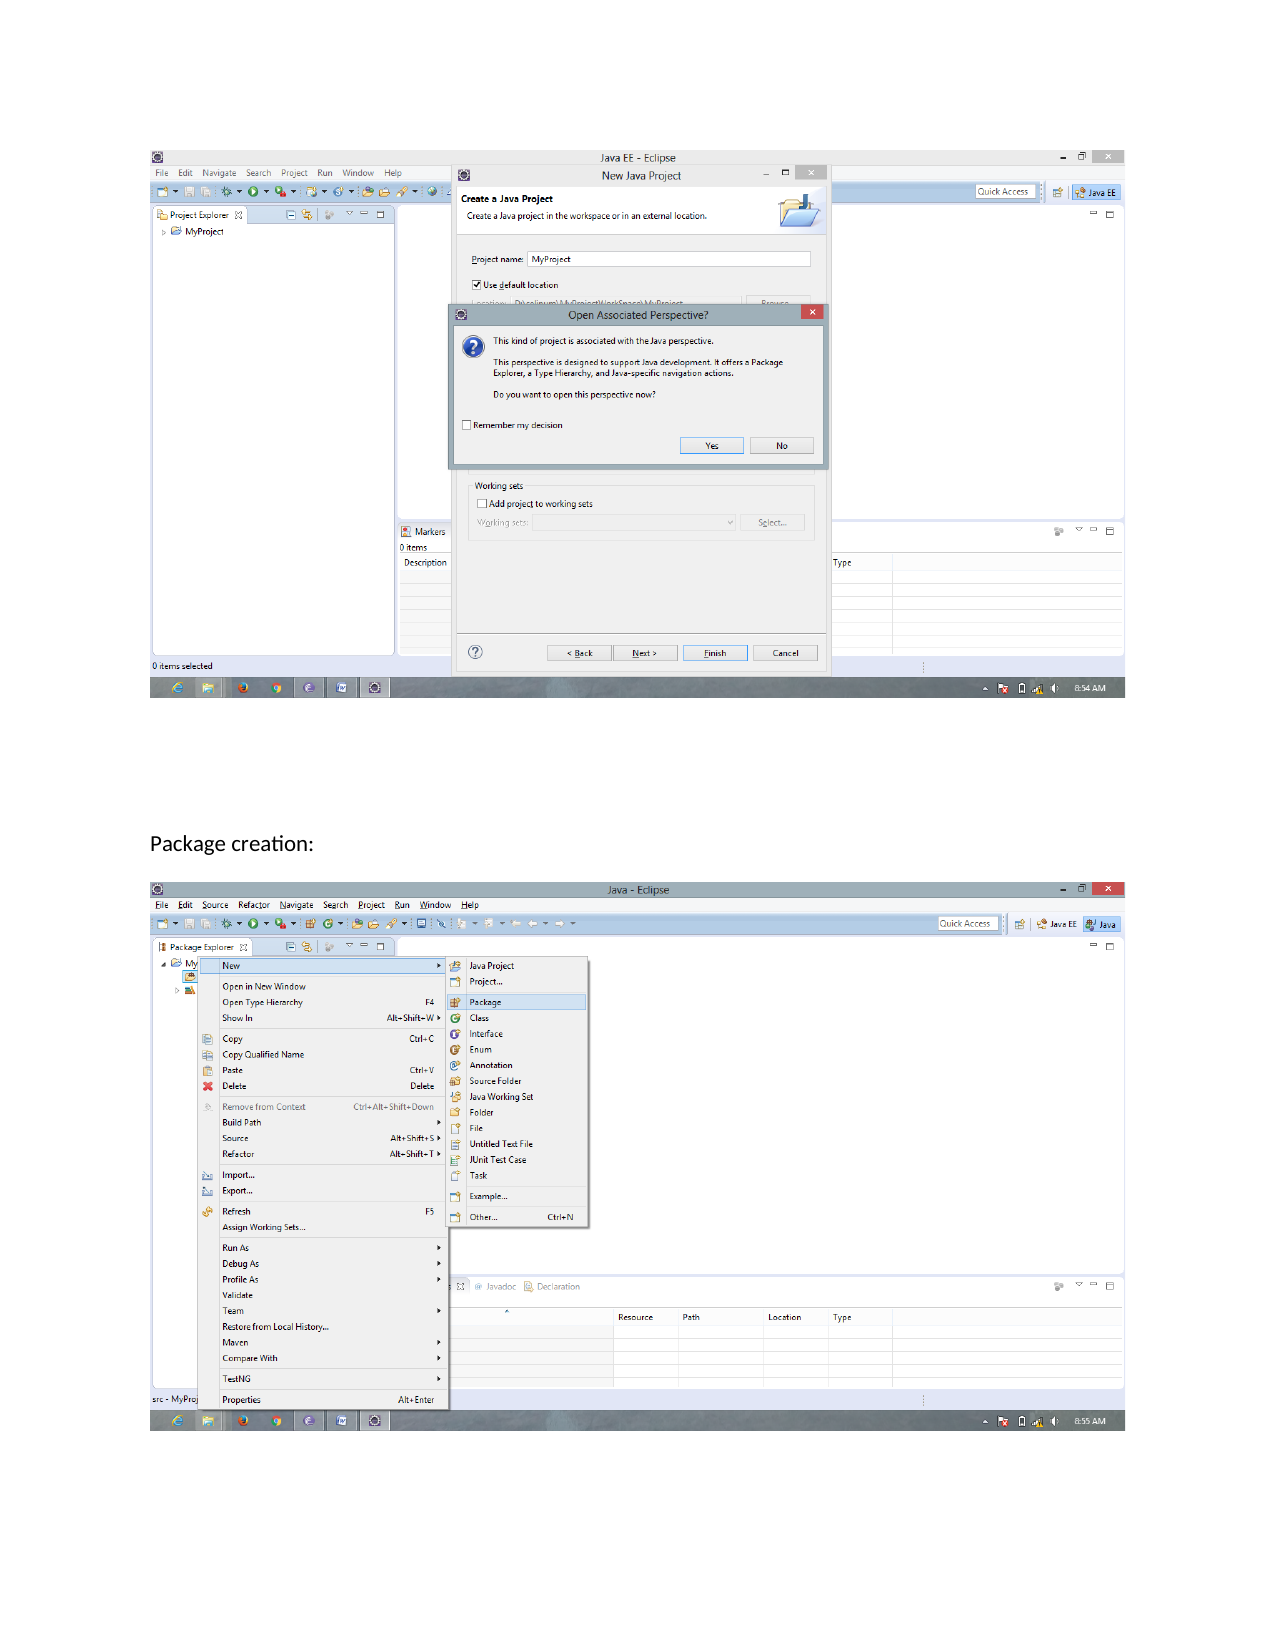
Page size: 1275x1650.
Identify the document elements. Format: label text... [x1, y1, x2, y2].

picture [150, 882, 1125, 1431]
picture [150, 150, 1125, 698]
text Package creation: [150, 829, 1125, 857]
